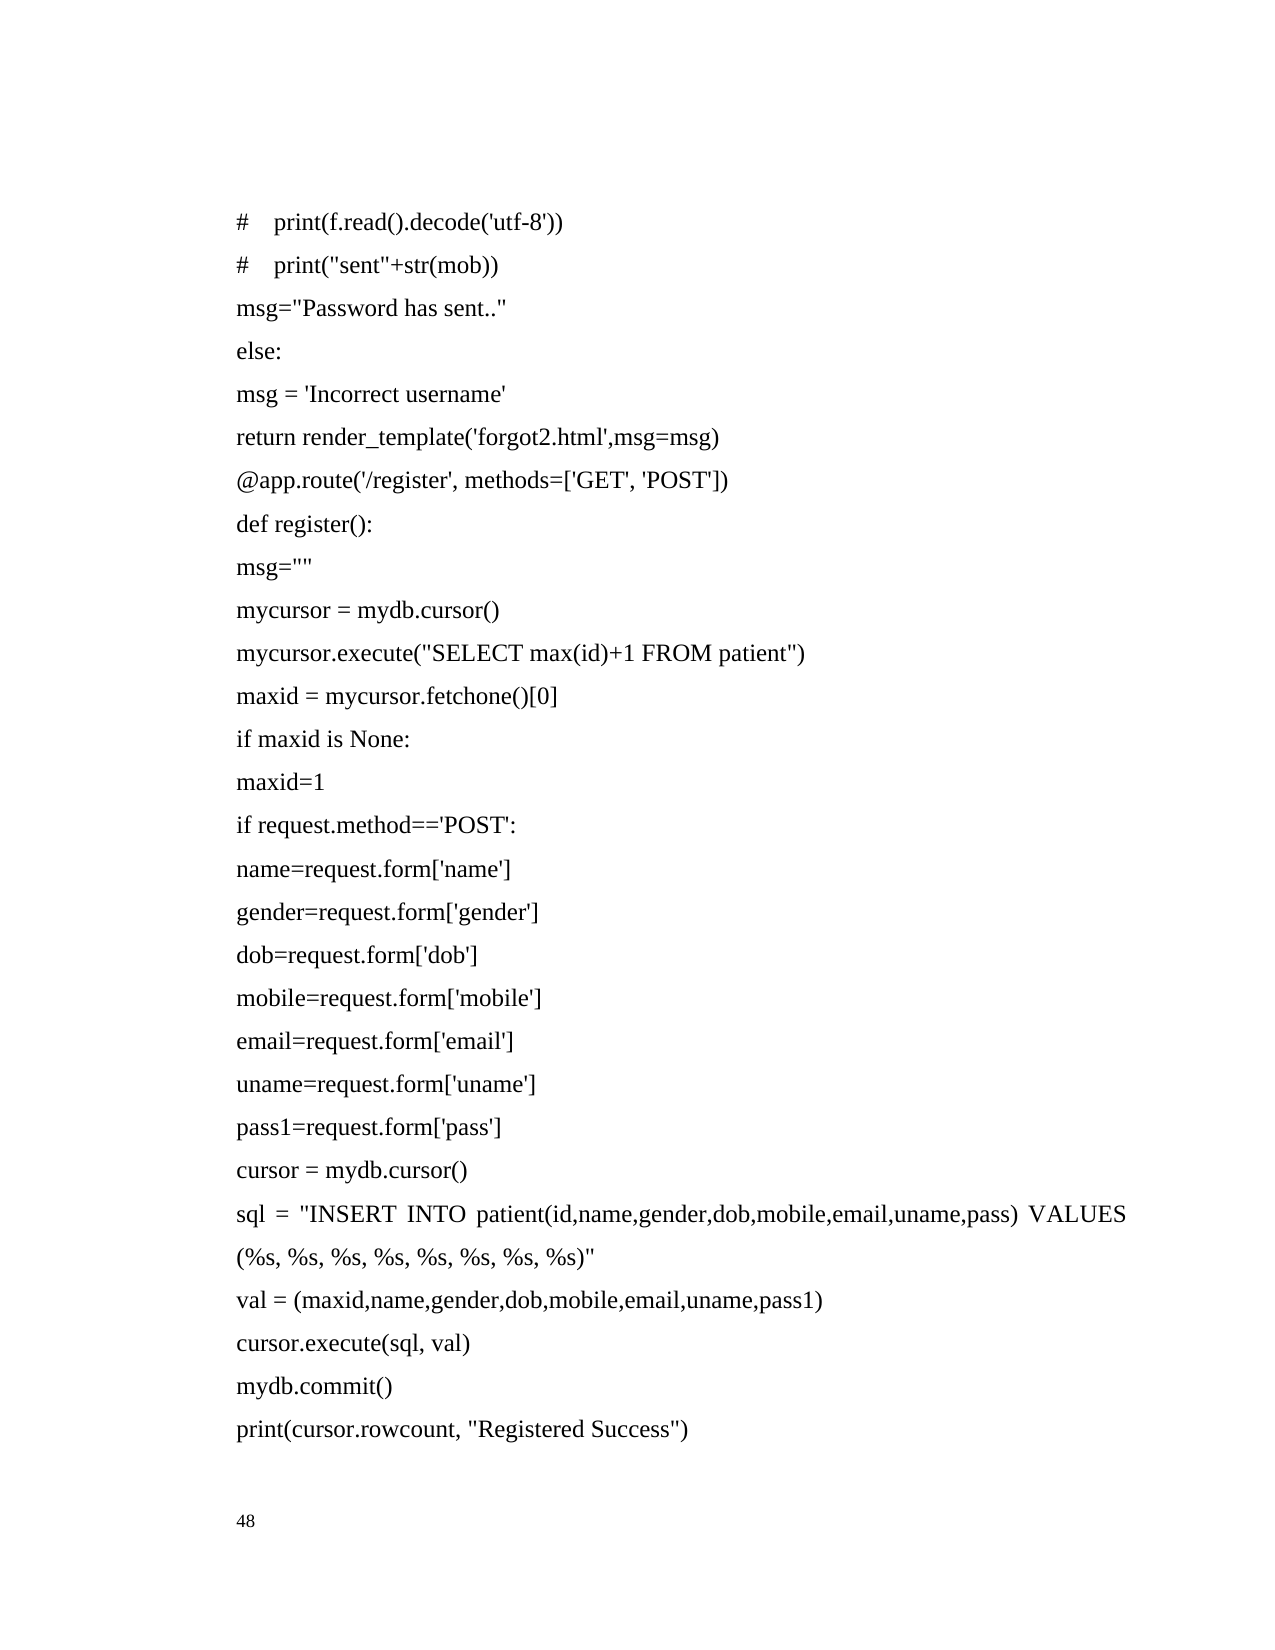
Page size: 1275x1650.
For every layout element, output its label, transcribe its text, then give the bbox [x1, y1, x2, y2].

text email=request.form['email'] [236, 1026, 1127, 1055]
text sql = "INSERT INTO patient(id,name,gender,dob,mobile,email,uname,pass) VALUES (%s, %s, %s, %s, %s, %s, %s, %s)" [236, 1199, 1127, 1271]
text if request.method=='POST': [236, 811, 1127, 839]
text dob=request.form['dob'] [236, 940, 1127, 969]
text @app.route('/register', methods=['GET', 'POST']) [236, 466, 1127, 494]
text print(cursor.rowcount, "Registered Success") [236, 1414, 1127, 1443]
text else: [236, 336, 1127, 365]
text # print("sent"+str(mob)) [236, 250, 1127, 279]
text mycursor = mydb.cursor() [236, 595, 1127, 624]
text # print(f.read().decode('utf-8')) [236, 207, 1127, 236]
text msg = 'Incorrect username' [236, 379, 1127, 408]
text return render_template('forgot2.html',msg=msg) [236, 422, 1127, 451]
text maxid = mycursor.fetchone()[0] [236, 681, 1127, 710]
text val = (maxid,name,gender,dob,mobile,email,uname,pass1) [236, 1285, 1127, 1314]
text msg="Password has sent.." [236, 293, 1127, 322]
text uname=request.form['uname'] [236, 1069, 1127, 1098]
text mobile=request.form['mobile'] [236, 983, 1127, 1012]
text pass1=request.form['pass'] [236, 1112, 1127, 1141]
text gender=request.form['gender'] [236, 897, 1127, 926]
text def register(): [236, 509, 1127, 537]
text if maxid is None: [236, 724, 1127, 753]
text msg="" [236, 552, 1127, 581]
text maxid=1 [236, 767, 1127, 796]
text name=request.form['name'] [236, 854, 1127, 882]
text mycursor.execute("SELECT max(id)+1 FROM patient") [236, 638, 1127, 667]
text cursor = mydb.cursor() [236, 1156, 1127, 1184]
text mydb.commit() [236, 1371, 1127, 1400]
text cursor.execute(sql, val) [236, 1328, 1127, 1357]
